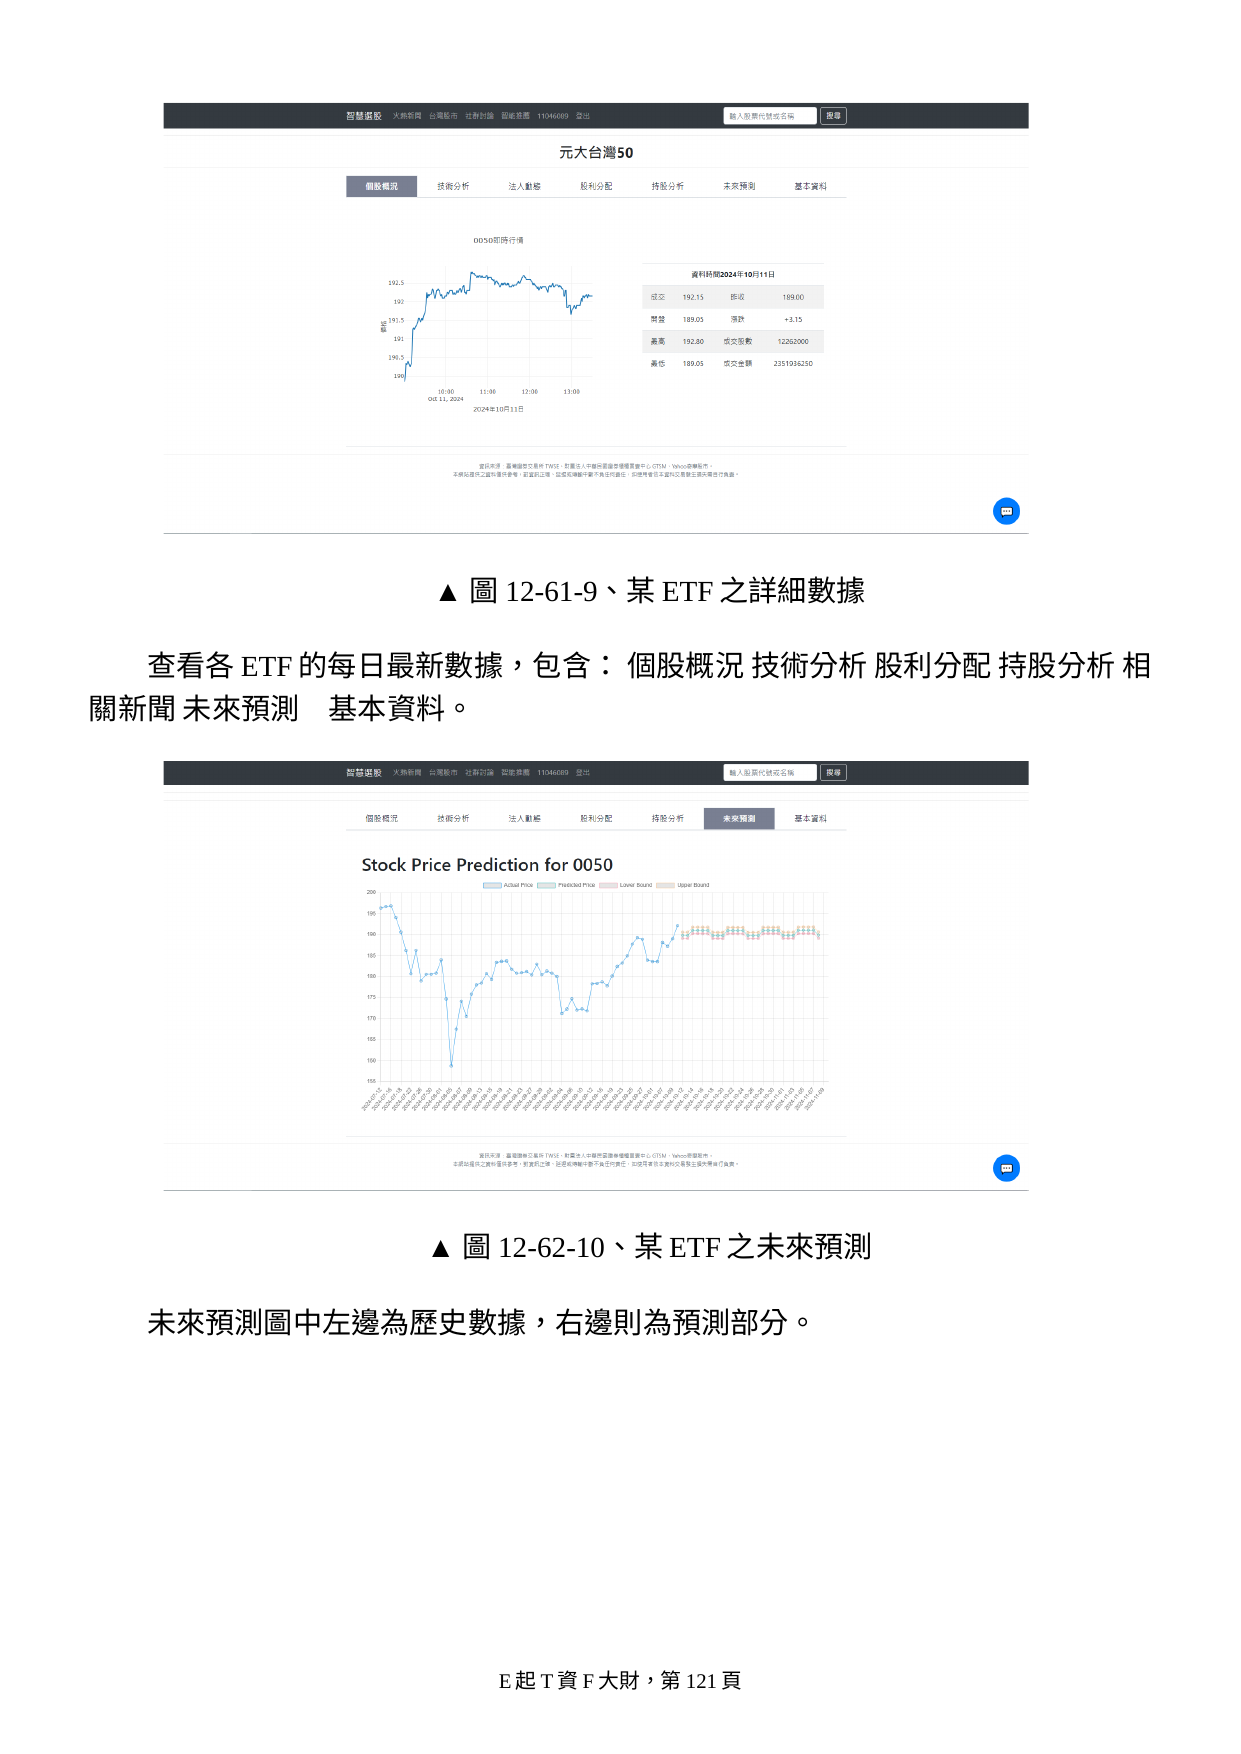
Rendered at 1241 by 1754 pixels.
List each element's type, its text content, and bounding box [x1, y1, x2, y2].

text 未來預測圖中左邊為歷史數據，右邊則為預測部分。 [89, 1300, 1152, 1342]
picture [163, 102, 1029, 534]
text 查看各ETF的每日最新數據，包含： 個股概況 技術分析 股利分配 持股分析 相關新聞 未來預測 基本資料。 [89, 643, 1152, 727]
picture [163, 761, 1029, 1191]
